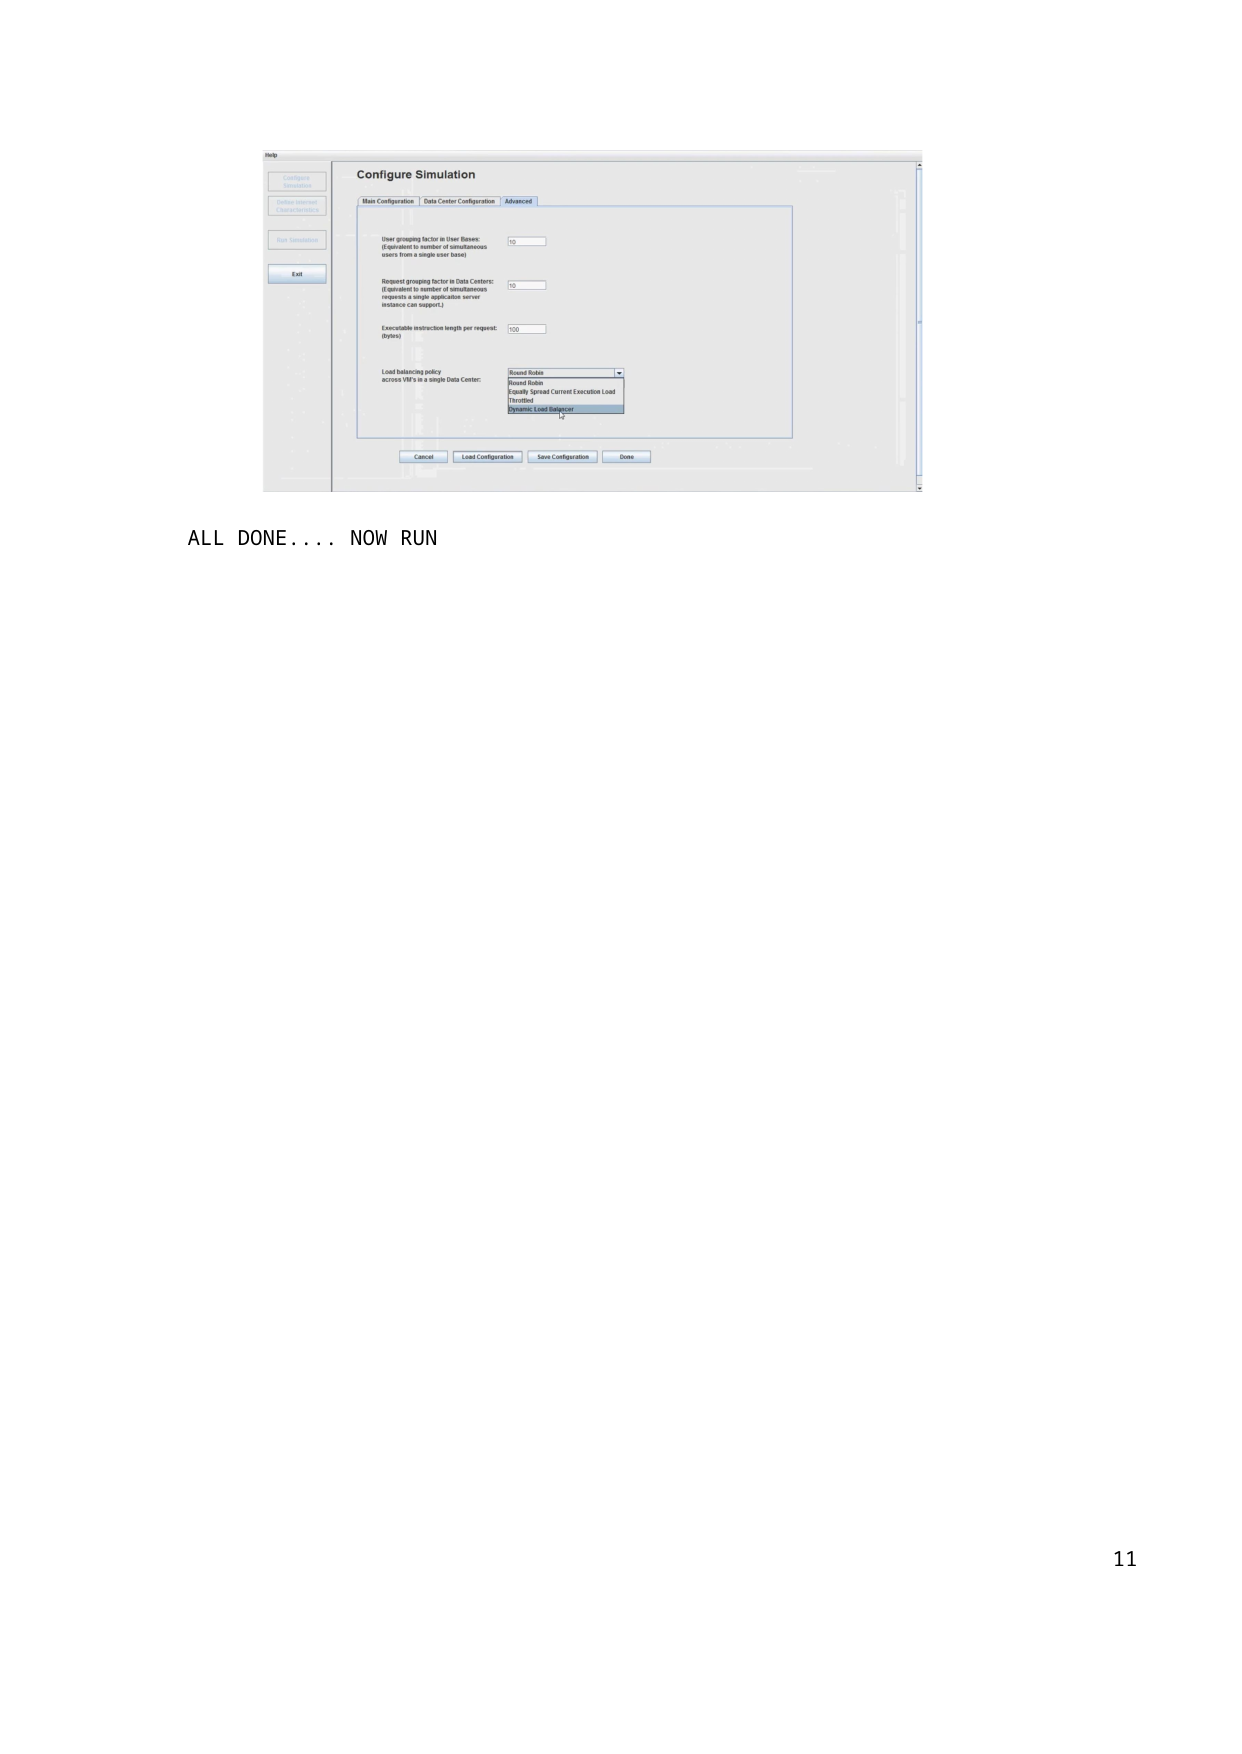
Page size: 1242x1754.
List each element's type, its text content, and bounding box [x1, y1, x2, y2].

text ALL DONE.... NOW RUN [187, 523, 1144, 551]
picture [262, 150, 923, 492]
